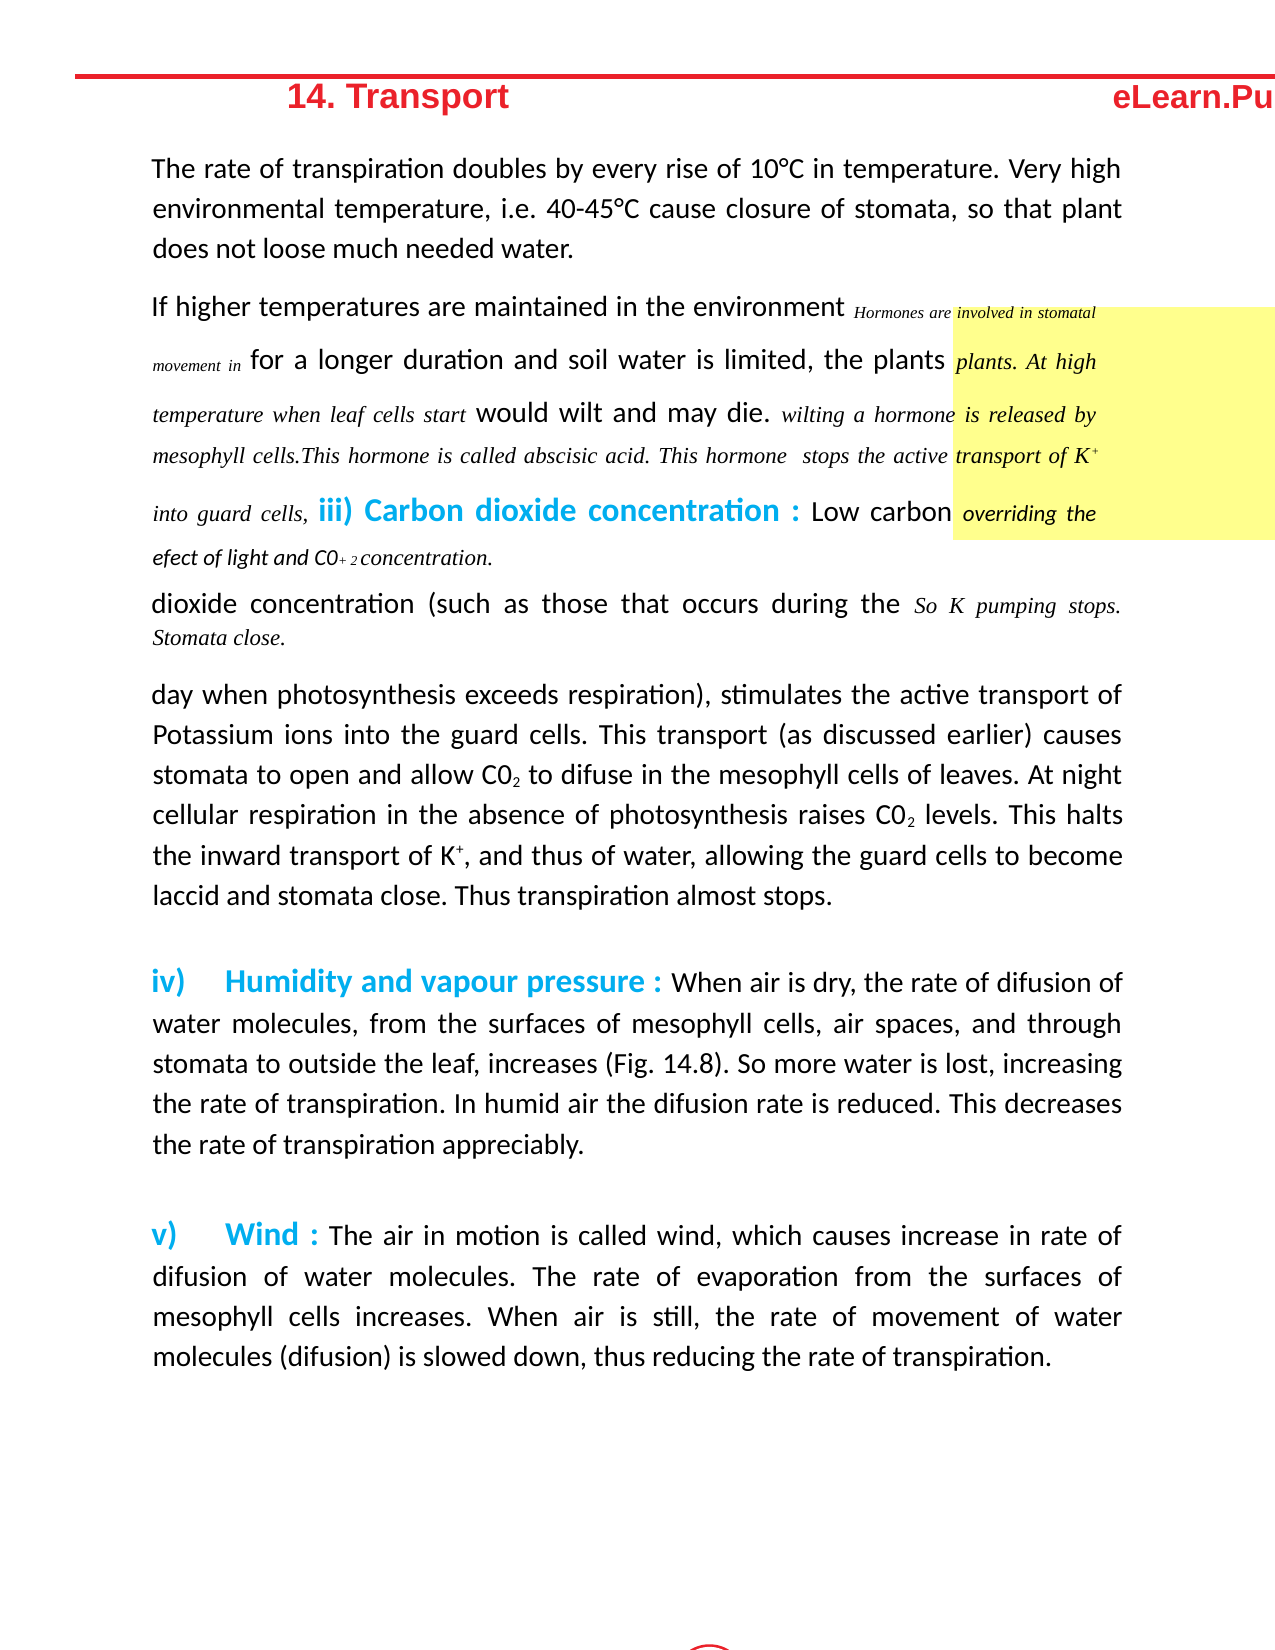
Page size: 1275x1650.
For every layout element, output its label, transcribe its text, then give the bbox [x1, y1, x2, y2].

text day when photosynthesis exceeds respiration), stimulates the active transport of Potassium ions into the guard cells. This transport (as discussed earlier) causes stomata to open and allow C02 to difuse in the mesophyll cells of leaves. At night cellular respiration in the absence of photosynthesis raises C02 levels. This halts the inward transport of K+, and thus of water, allowing the guard cells to become laccid and stomata close. Thus transpiration almost stops. [151, 676, 1123, 912]
text The rate of transpiration doubles by every rise of 10°C in temperature. Very high environmental temperature, i.e. 40-45°C cause closure of stomata, so that plant does not loose much needed water. [151, 150, 1123, 266]
text dioxide concentration (such as those that occurs during the So K pumping stops. Stomata close. [151, 585, 1123, 650]
list Humidity and vapour pressure : When air is dry, the rate of difusion of water molecules, from the surfaces of mesophyll cells, air spaces, and through stomata to outside the leaf, increases (Fig. 14.8). So more water is lost, increasing the rate of transpiration. In humid air the difusion rate is reduced. This decreases the rate of transpiration appreciably. [151, 960, 1123, 1161]
list Wind : The air in motion is called wind, which causes increase in rate of difusion of water molecules. The rate of evaporation from the surfaces of mesophyll cells increases. When air is still, the rate of movement of water molecules (difusion) is slowed down, thus reducing the rate of transpiration. [151, 1213, 1123, 1374]
text If higher temperatures are maintained in the environment Hormones are involved in stomatal movement in for a longer duration and soil water is limited, the plants plants. At high temperature when leaf cells start would wilt and may die. wilting a hormone is released by mesophyll cells.This hormone is called abscisic acid. This hormone stops the active transport of K+ into guard cells, iii) Carbon dioxide concentration : Low carbon overriding the efect of light and C0+ 2 concentration. [151, 288, 1099, 571]
